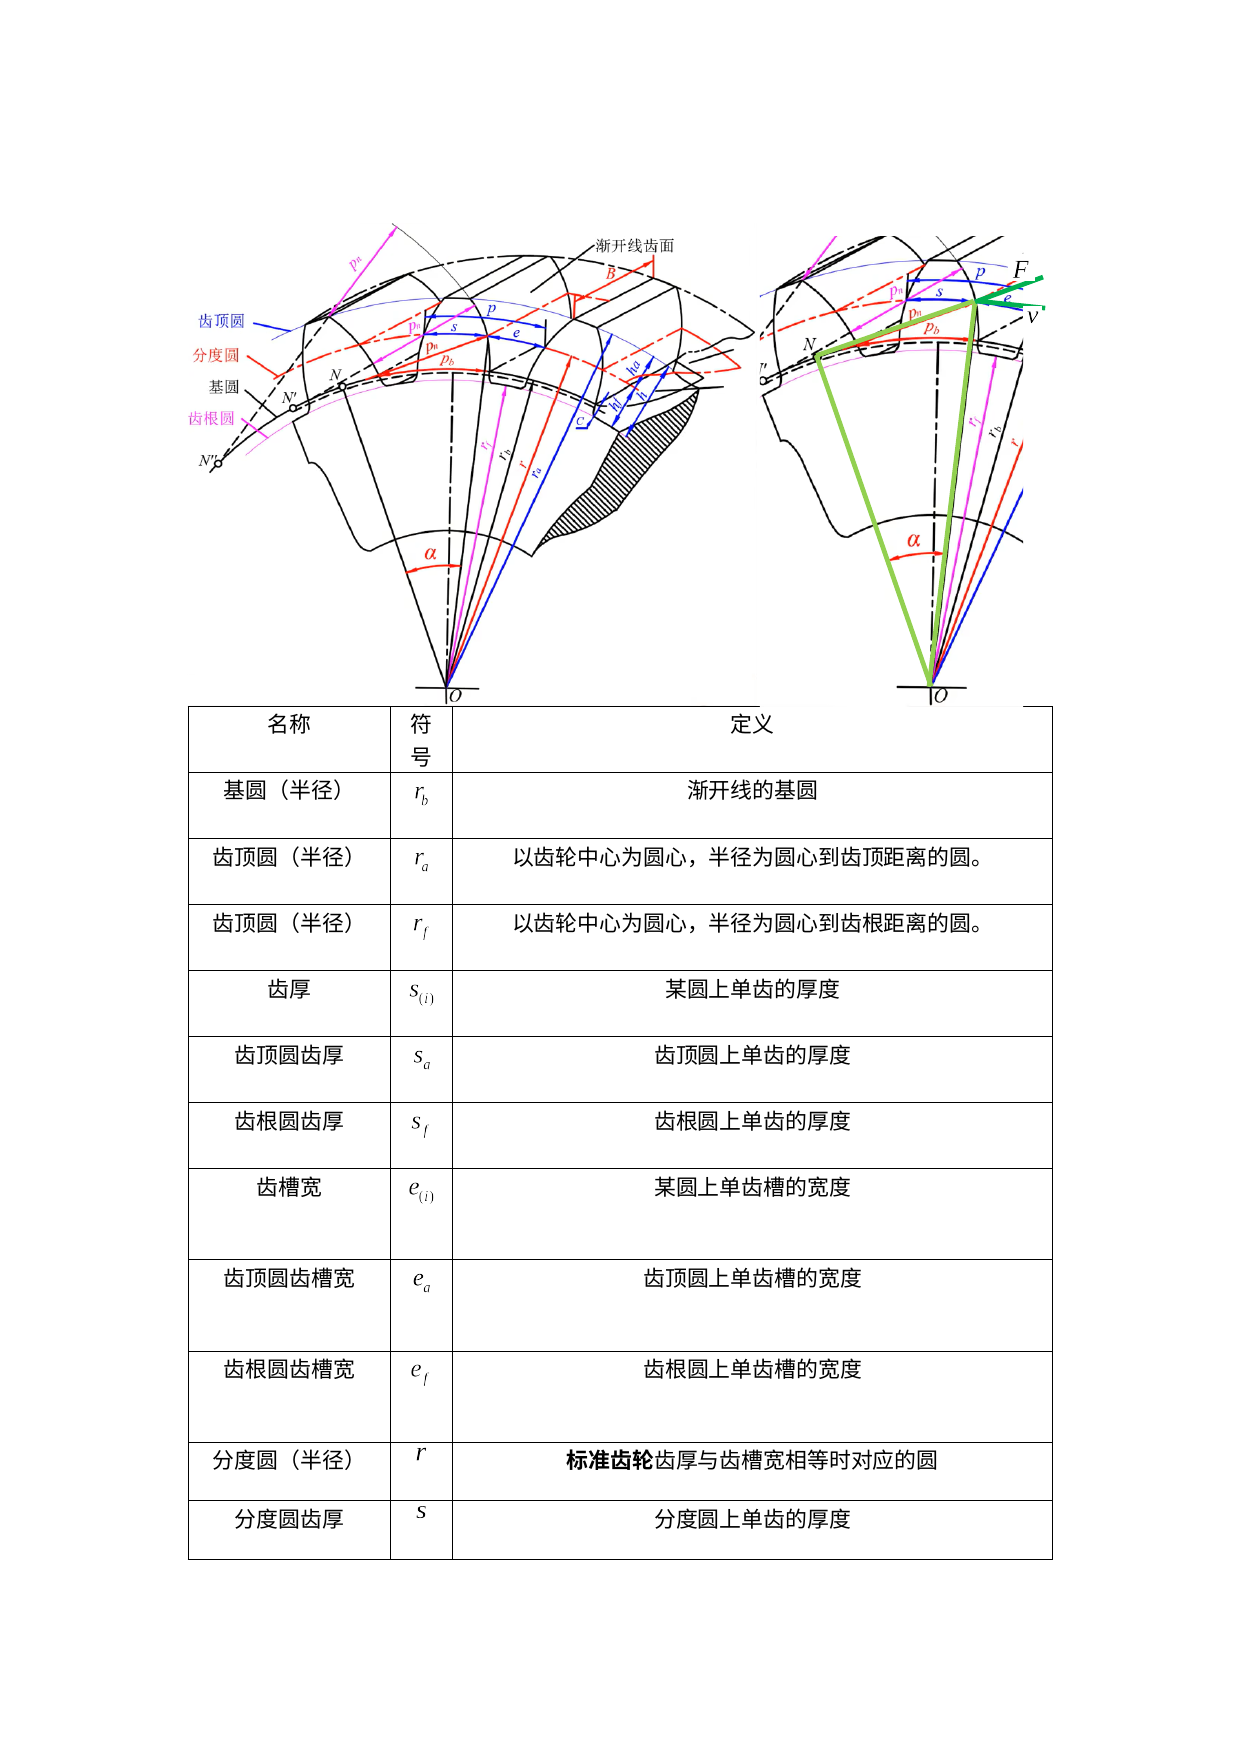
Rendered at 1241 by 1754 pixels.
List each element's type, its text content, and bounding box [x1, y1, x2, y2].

table_cell 分度圆上单齿的厚度 [453, 1501, 1052, 1559]
table_cell 齿顶圆（半径） [189, 905, 390, 970]
table_header 符号 [391, 707, 452, 772]
table_cell 齿厚 [189, 971, 390, 1036]
table_cell 某圆上单齿槽的宽度 [453, 1169, 1052, 1259]
table_cell 以齿轮中心为圆心，半径为圆心到齿顶距离的圆。 [453, 839, 1052, 904]
table_cell 分度圆齿厚 [189, 1501, 390, 1559]
table_cell 齿顶圆齿槽宽 [189, 1260, 390, 1351]
table_cell 基圆（半径） [189, 773, 390, 838]
table_cell 齿根圆上单齿的厚度 [453, 1103, 1052, 1168]
table_cell 齿根圆齿槽宽 [189, 1352, 390, 1442]
table_cell 齿顶圆上单齿的厚度 [453, 1037, 1052, 1102]
picture [820, 305, 972, 667]
table_cell 齿槽宽 [189, 1169, 390, 1259]
table_cell 分度圆（半径） [189, 1443, 390, 1500]
table_cell [391, 1501, 452, 1559]
table_cell [391, 1443, 452, 1500]
table_cell 齿根圆上单齿槽的宽度 [453, 1352, 1052, 1442]
table_cell [391, 1352, 452, 1442]
table_cell 某圆上单齿的厚度 [453, 971, 1052, 1036]
table_cell [391, 1169, 452, 1259]
table_cell [391, 971, 452, 1036]
table_cell 齿根圆齿厚 [189, 1103, 390, 1168]
table_cell [391, 839, 452, 904]
table_cell 渐开线的基圆 [453, 773, 1052, 838]
table_cell 以齿轮中心为圆心，半径为圆心到齿根距离的圆。 [453, 905, 1052, 970]
picture [759, 236, 1024, 707]
table_cell 齿顶圆（半径） [189, 839, 390, 904]
table_cell [391, 1260, 452, 1351]
table_cell [391, 773, 452, 838]
table_header 名称 [189, 707, 390, 772]
table_cell 齿顶圆齿厚 [189, 1037, 390, 1102]
table_header 定义 [453, 707, 1052, 772]
table_cell [391, 1037, 452, 1102]
table_cell [391, 1103, 452, 1168]
table_cell 齿顶圆上单齿槽的宽度 [453, 1260, 1052, 1351]
table_cell 标准齿轮齿厚与齿槽宽相等时对应的圆 [453, 1443, 1052, 1500]
table_cell [391, 905, 452, 970]
picture [187, 223, 757, 706]
picture [991, 287, 1024, 303]
